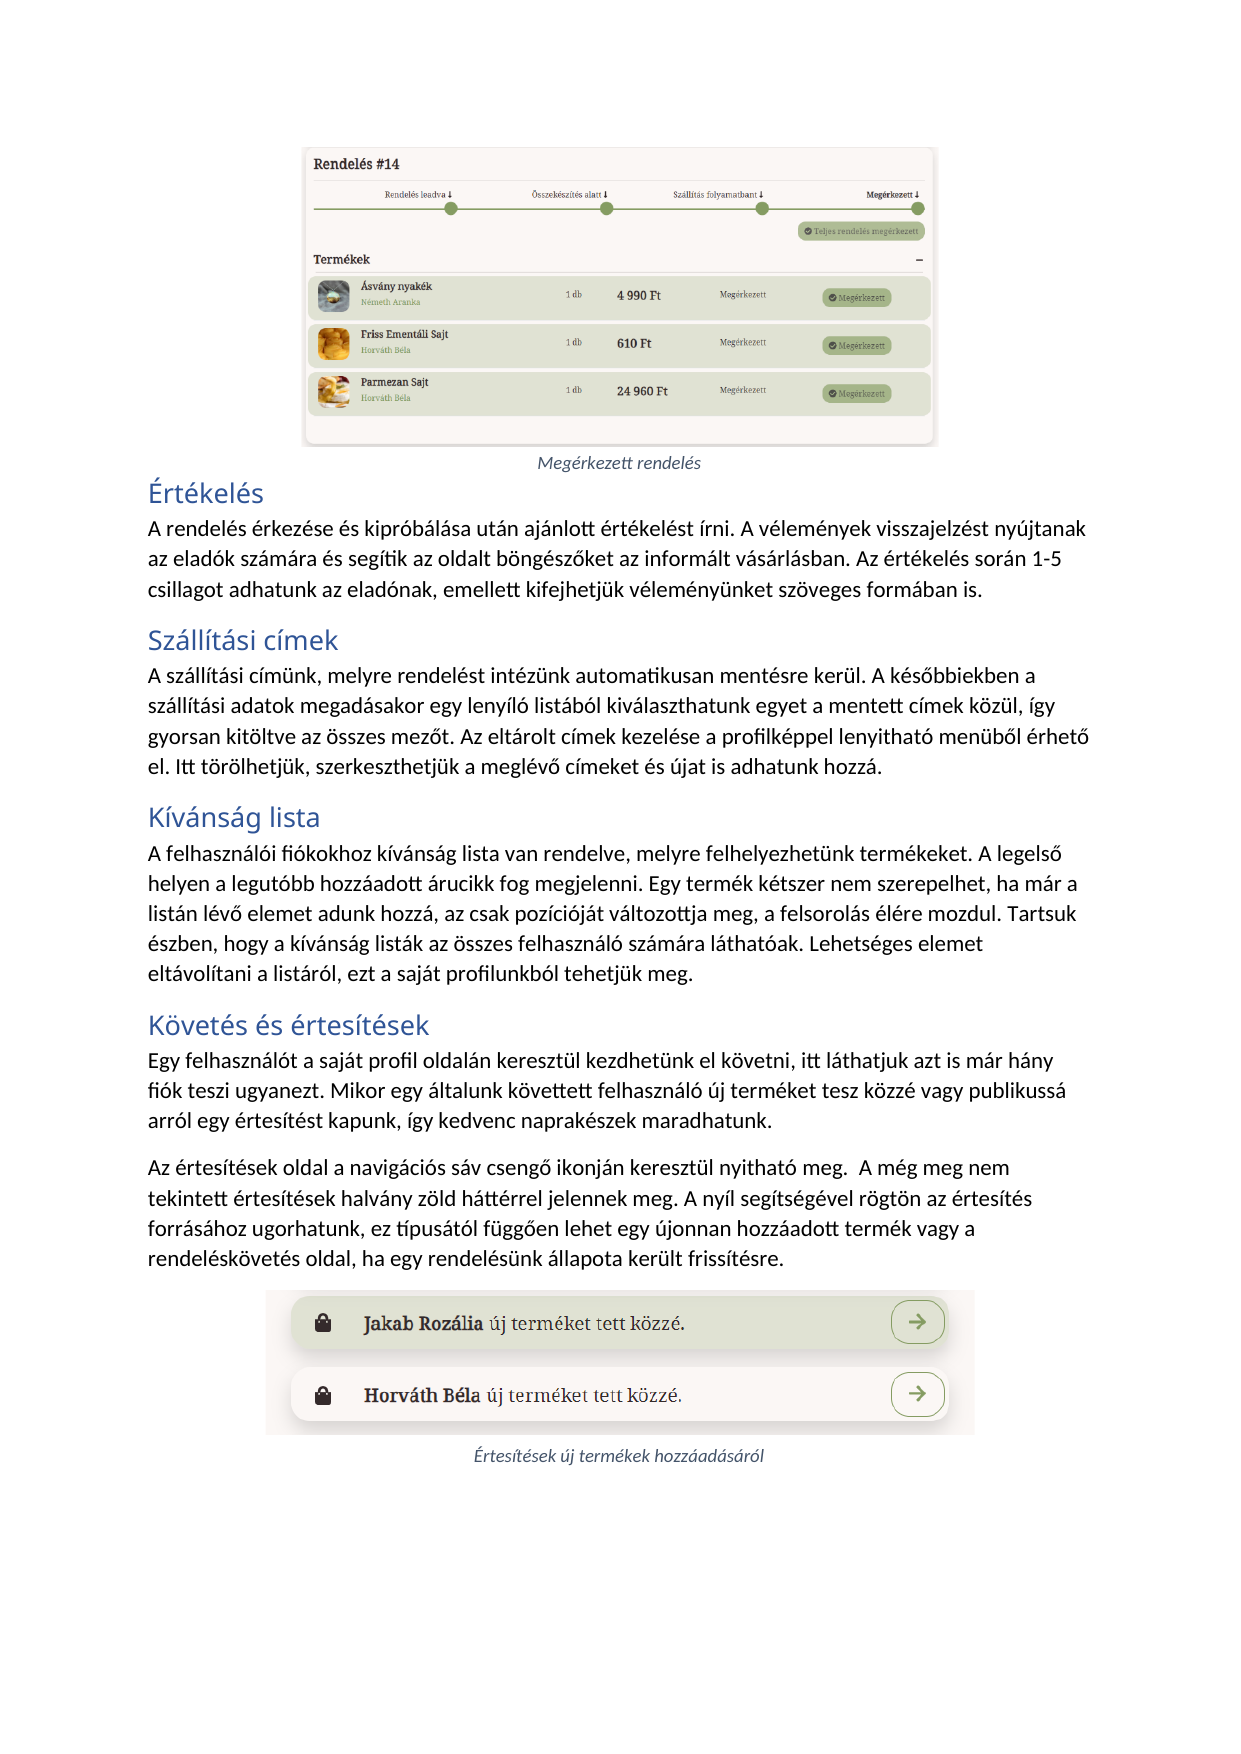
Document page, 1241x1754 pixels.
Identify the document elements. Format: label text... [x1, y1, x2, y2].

text Egy felhasználót a saját profil oldalán keresztül kezdhetünk el követni, itt láthatjuk azt is már hány fiók teszi ugyanezt. Mikor egy általunk követtett felhasználó új terméket tesz közzé vagy publikussá arról egy értesítést kapunk, így kedvenc naprakészek maradhatunk. [148, 1046, 1093, 1134]
subtitle Szállítási címek [148, 622, 1093, 658]
text A felhasználói fiókokhoz kívánság lista van rendelve, melyre felhelyezhetünk termékeket. A legelső helyen a legutóbb hozzáadott árucikk fog megjelenni. Egy termék kétszer nem szerepelhet, ha már a listán lévő elemet adunk hozzá, az csak pozícióját változottja meg, a felsorolás élére mozdul. Tartsuk észben, hogy a kívánság listák az összes felhasználó számára láthatóak. Lehetséges elemet eltávolítani a listáról, ezt a saját profilunkból tehetjük meg. [148, 839, 1093, 987]
picture [301, 147, 939, 447]
text A rendelés érkezése és kipróbálása után ajánlott értékelést írni. A vélemények visszajelzést nyújtanak az eladók számára és segítik az oldalt böngészőket az informált vásárlásban. Az értékelés során 1-5 csillagot adhatunk az eladónak, emellett kifejhetjük véleményünket szöveges formában is. [148, 514, 1093, 603]
text Az értesítések oldal a navigációs sáv csengő ikonján keresztül nyitható meg. A még meg nem tekintett értesítések halvány zöld háttérrel jelennek meg. A nyíl segítségével rögtön az értesítés forrásához ugorhatunk, ez típusától függően lehet egy újonnan hozzáadott termék vagy a rendeléskövetés oldal, ha egy rendelésünk állapota került frissítésre. [148, 1153, 1093, 1272]
subtitle Kívánság lista [148, 799, 1093, 836]
picture [265, 1290, 975, 1435]
subtitle Követés és értesítések [148, 1006, 1093, 1043]
text A szállítási címünk, melyre rendelést intézünk automatikusan mentésre kerül. A későbbiekben a szállítási adatok megadásakor egy lenyíló listából kiválaszthatunk egyet a mentett címek közül, így gyorsan kitöltve az összes mezőt. Az eltárolt címek kezelése a profilképpel lenyitható menüből érhető el. Itt törölhetjük, szerkeszthetjük a meglévő címeket és újat is adhatunk hozzá. [148, 661, 1093, 780]
